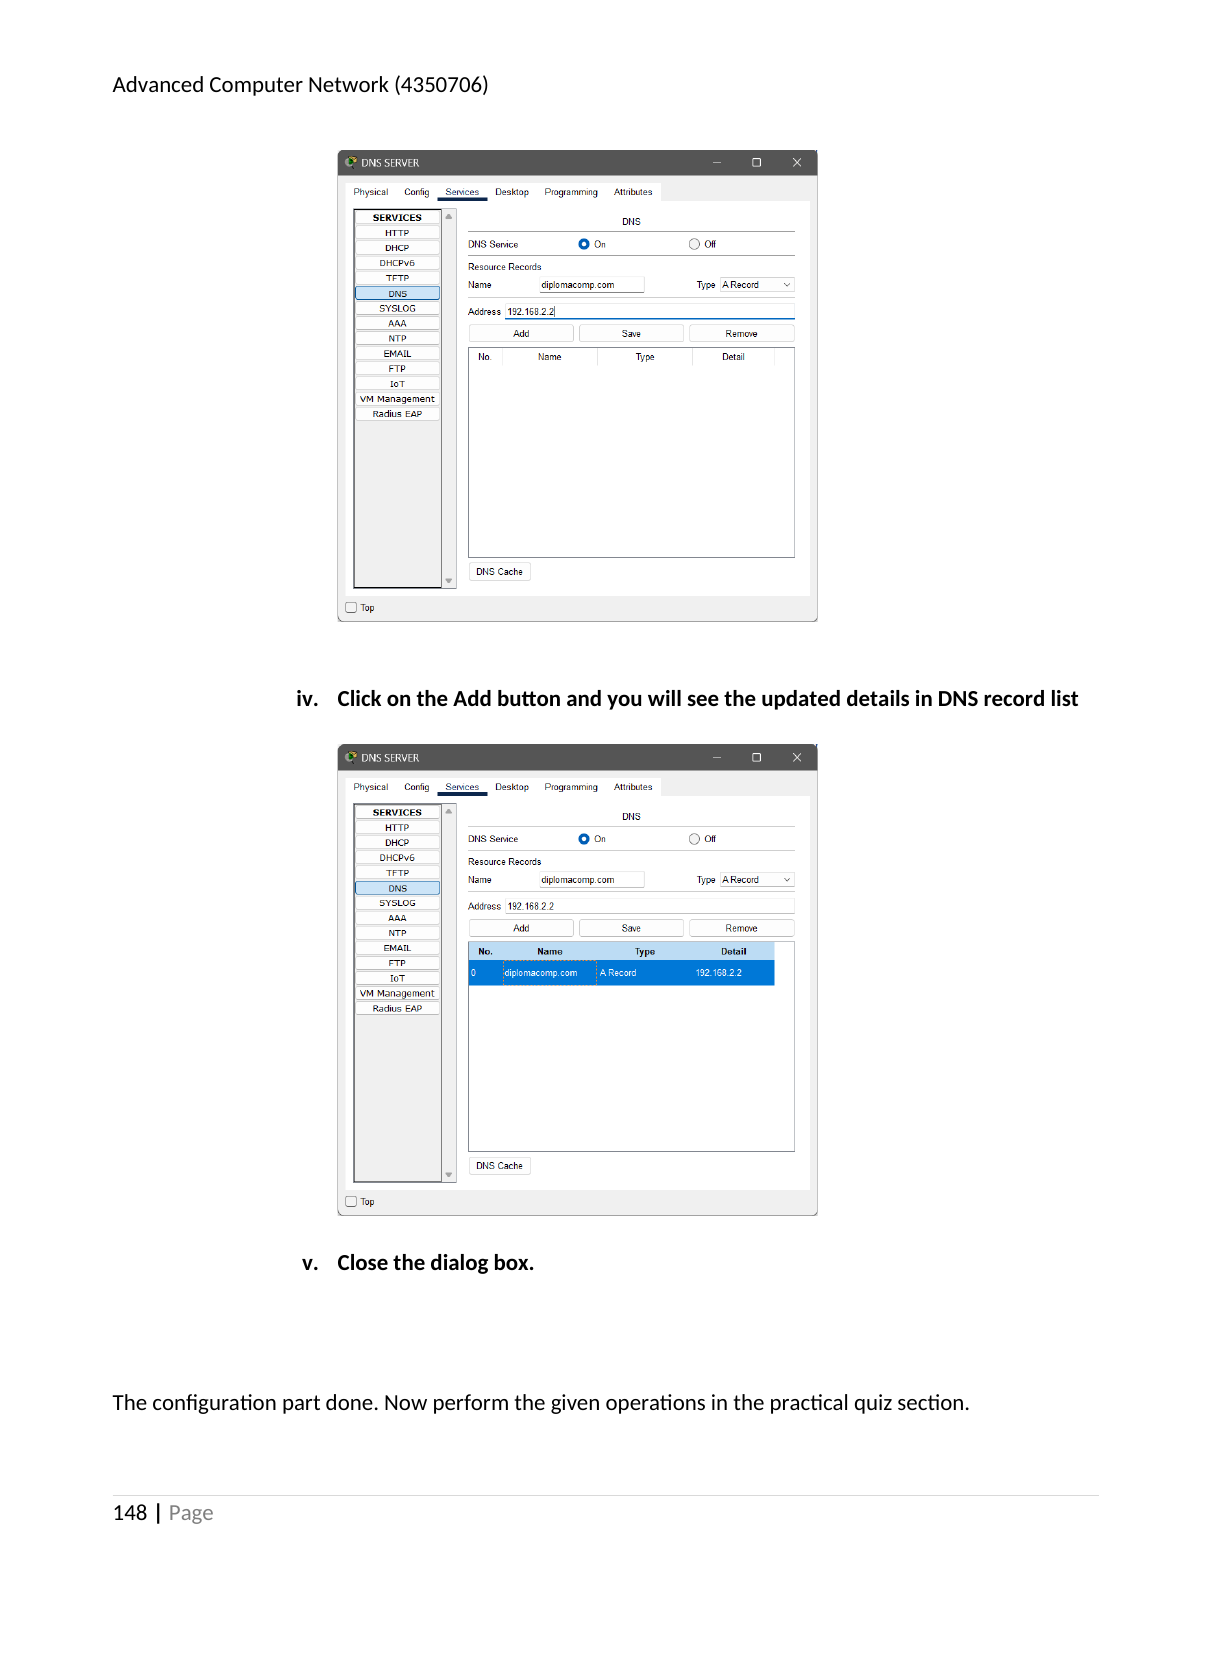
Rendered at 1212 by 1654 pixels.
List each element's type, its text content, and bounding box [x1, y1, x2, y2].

list Click on the Add button and you will see the updated details in DNS record list [319, 684, 1099, 712]
list Close the dialog box. [319, 1248, 1099, 1276]
text The configuration part done. Now perform the given operations in the practical quiz section. [112, 1388, 1099, 1417]
picture [337, 150, 818, 622]
picture [337, 744, 818, 1216]
